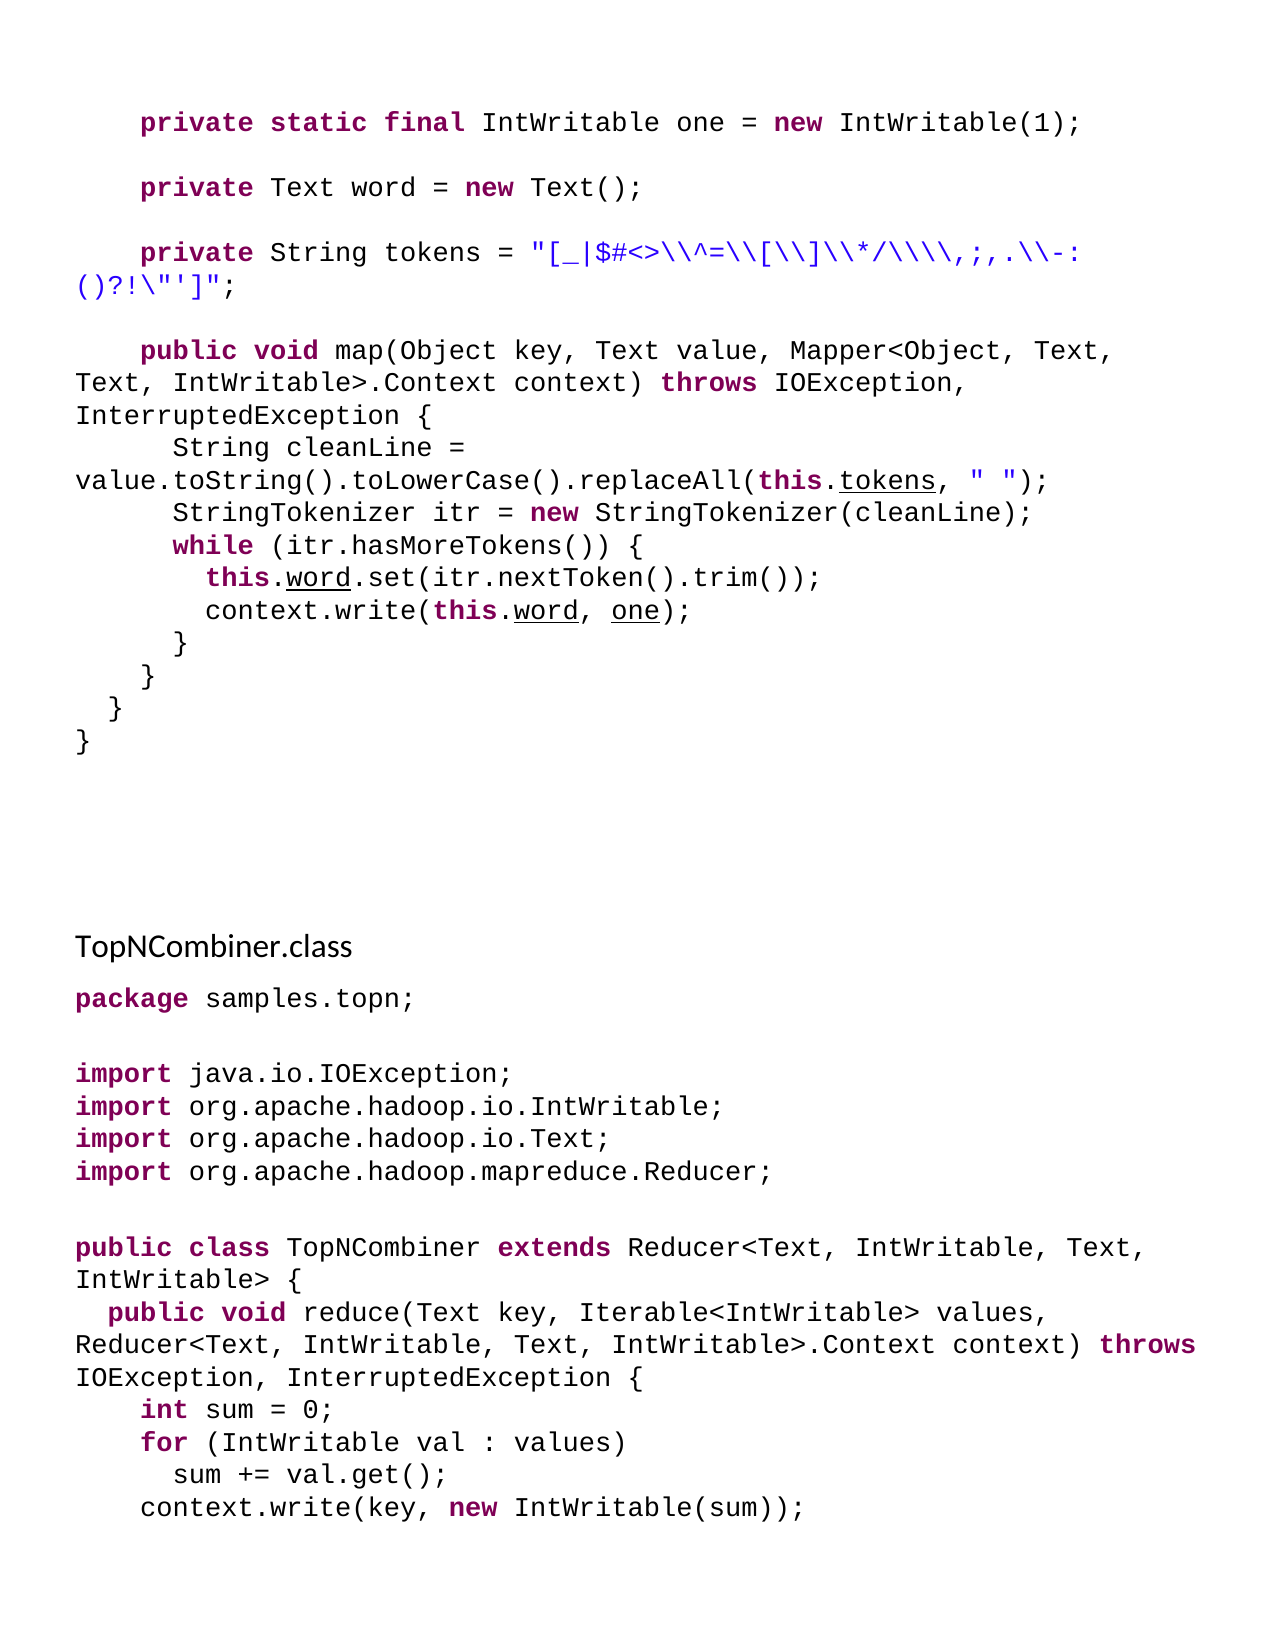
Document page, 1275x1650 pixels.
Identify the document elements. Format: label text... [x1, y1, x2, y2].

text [75, 985, 1200, 1524]
text TopNCombiner.class [75, 925, 1200, 966]
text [75, 109, 1200, 787]
